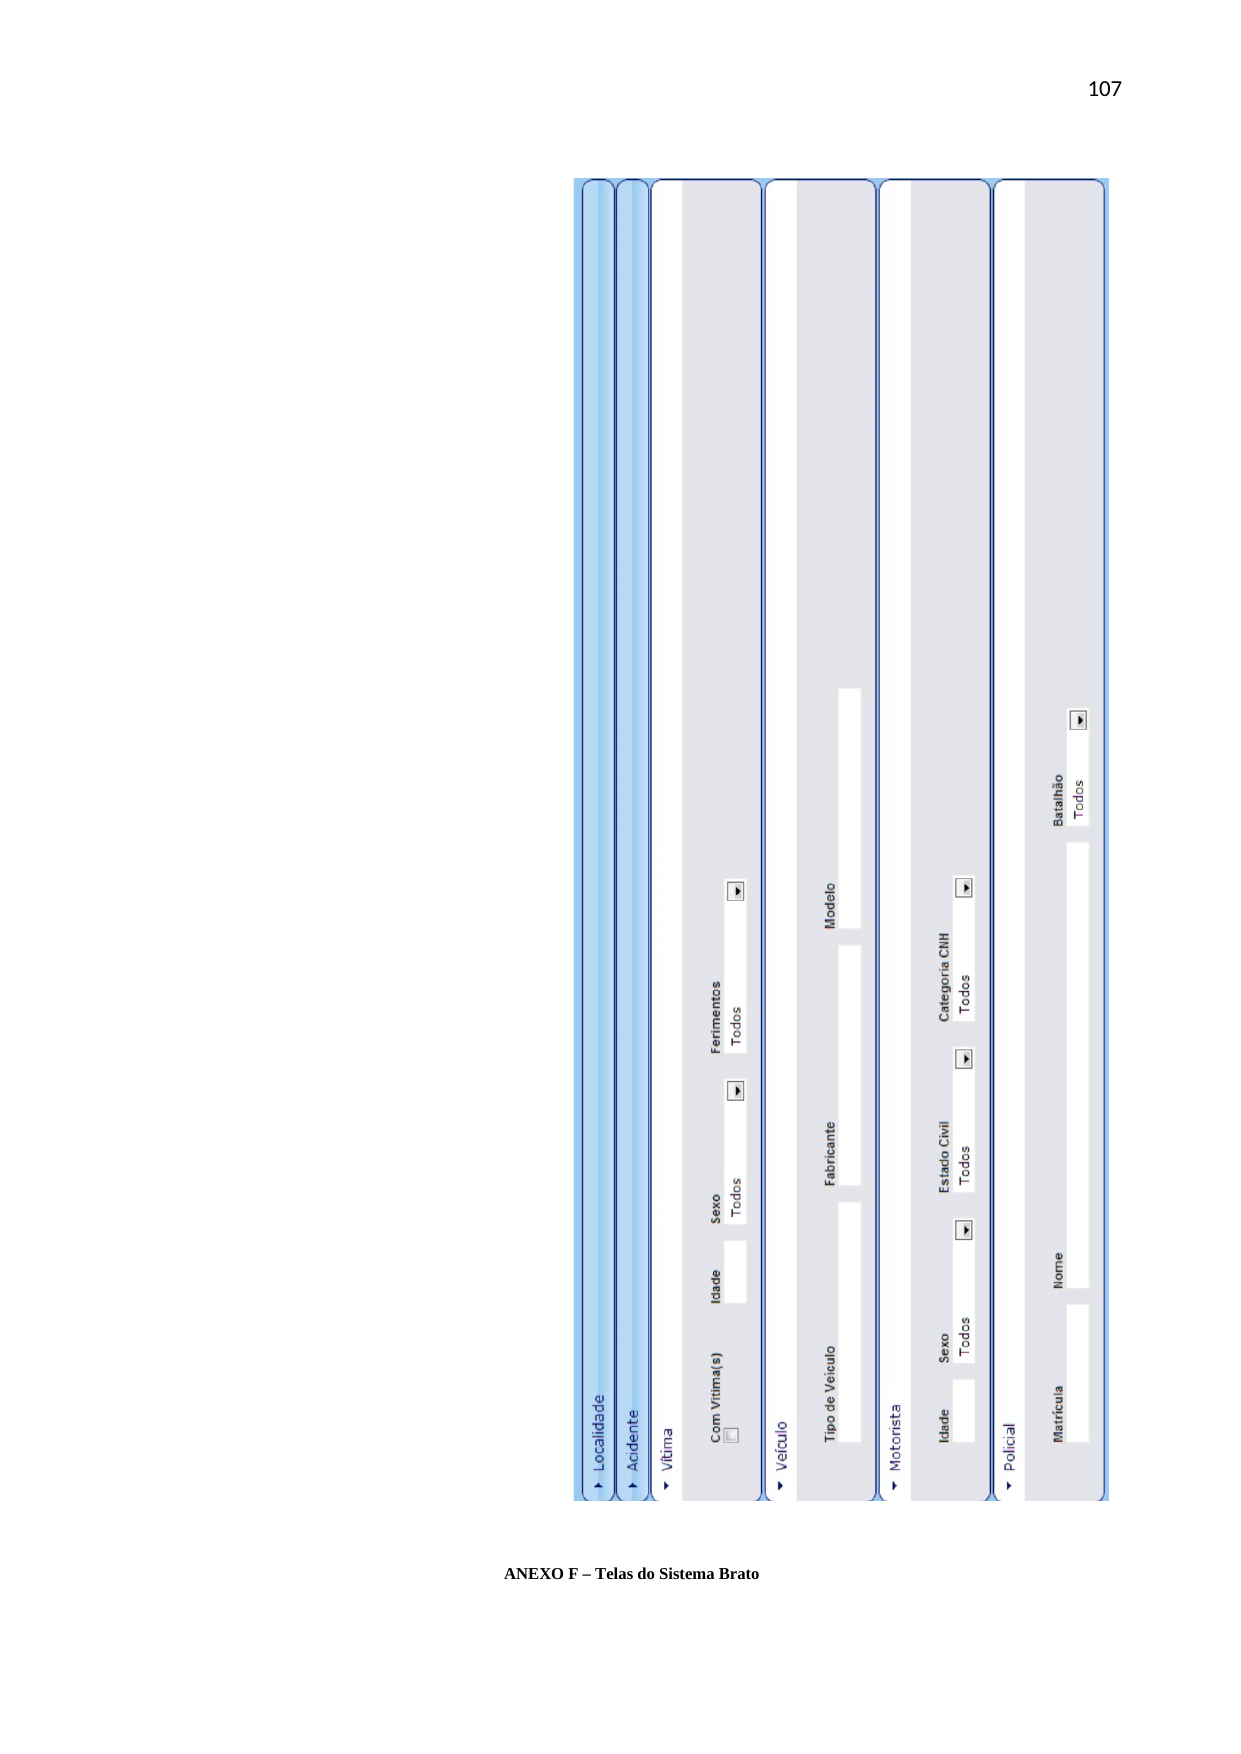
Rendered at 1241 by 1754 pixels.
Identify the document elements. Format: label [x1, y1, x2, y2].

picture [574, 179, 1109, 1501]
